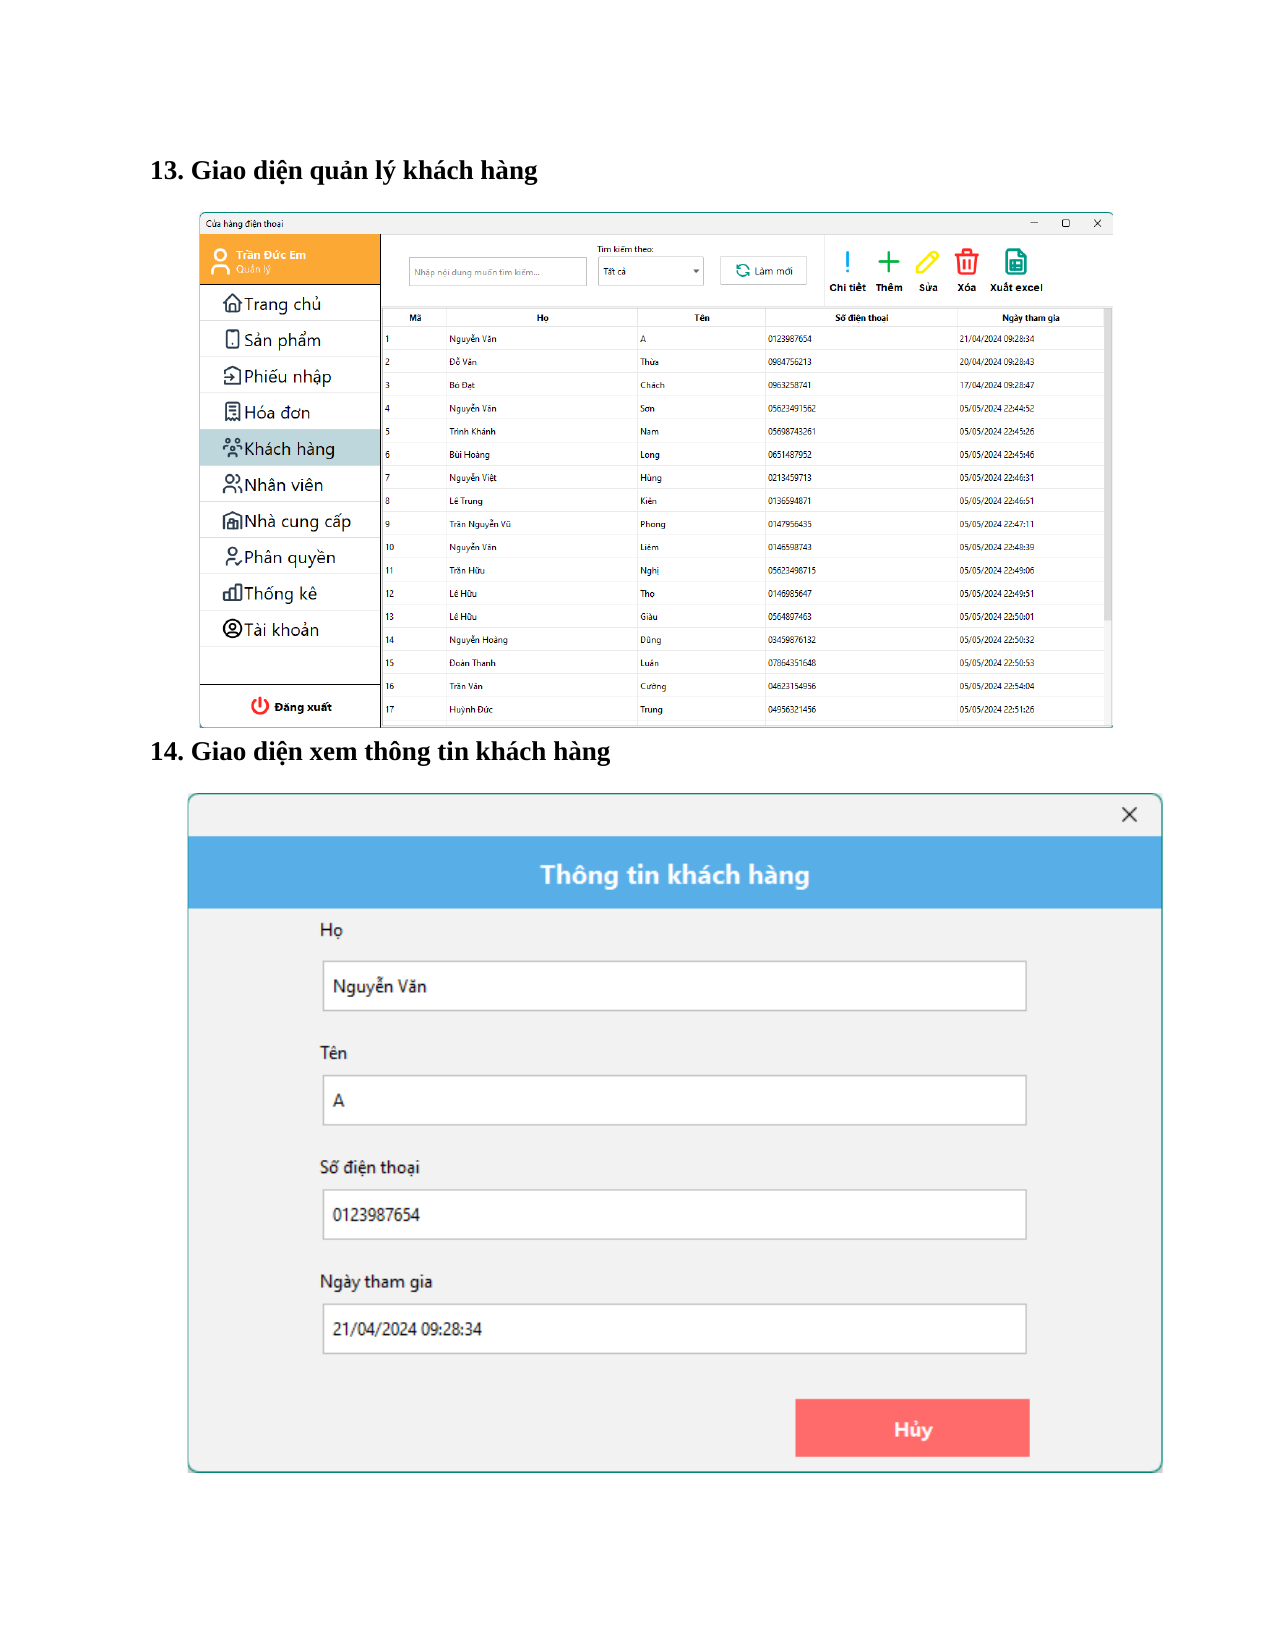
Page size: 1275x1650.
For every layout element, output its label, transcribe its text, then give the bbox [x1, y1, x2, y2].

picture [199, 212, 1113, 728]
picture [187, 793, 1163, 1473]
subtitle 14. Giao diện xem thông tin khách hàng [150, 734, 1125, 766]
subtitle 13. Giao diện quản lý khách hàng [150, 154, 1125, 185]
